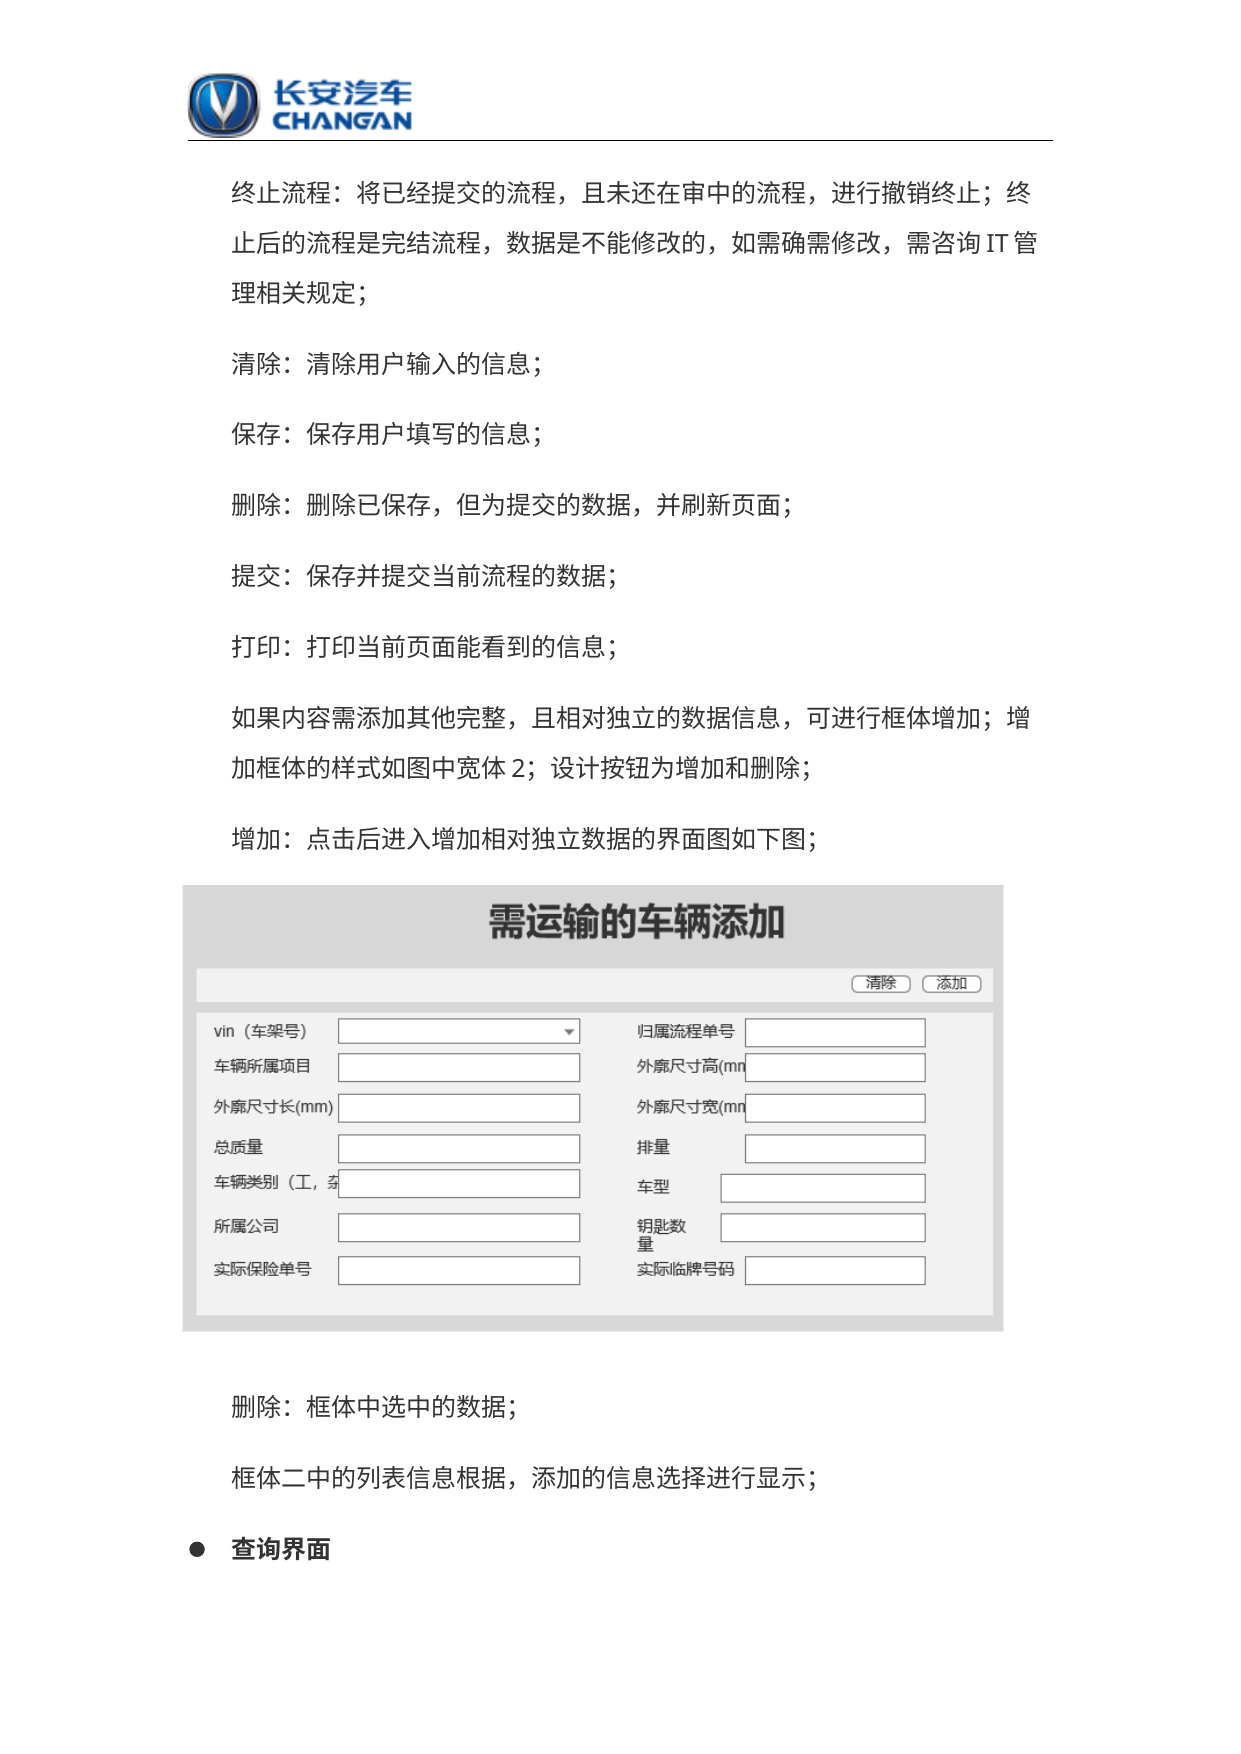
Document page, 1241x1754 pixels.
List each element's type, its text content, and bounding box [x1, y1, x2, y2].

picture [187, 73, 432, 138]
list 终止流程：将已经提交的流程，且未还在审中的流程，进行撤销终止；终止后的流程是完结流程，数据是不能修改的，如需确需修改，需咨询IT管理相关规定； [231, 162, 1053, 312]
list 保存：保存用户填写的信息； [231, 404, 1053, 454]
list 删除：删除已保存，但为提交的数据，并刷新页面； [231, 475, 1053, 525]
list 增加：点击后进入增加相对独立数据的界面图如下图； [231, 808, 1053, 858]
list 框体二中的列表信息根据，添加的信息选择进行显示； [231, 1447, 1053, 1497]
list 如果内容需添加其他完整，且相对独立的数据信息，可进行框体增加；增加框体的样式如图中宽体2；设计按钮为增加和删除； [231, 687, 1053, 787]
list 打印：打印当前页面能看到的信息； [231, 616, 1053, 666]
list 提交：保存并提交当前流程的数据； [231, 546, 1053, 596]
list 清除：清除用户输入的信息； [231, 333, 1053, 383]
list 查询界面 [187, 1518, 1053, 1568]
picture [170, 885, 1036, 1356]
